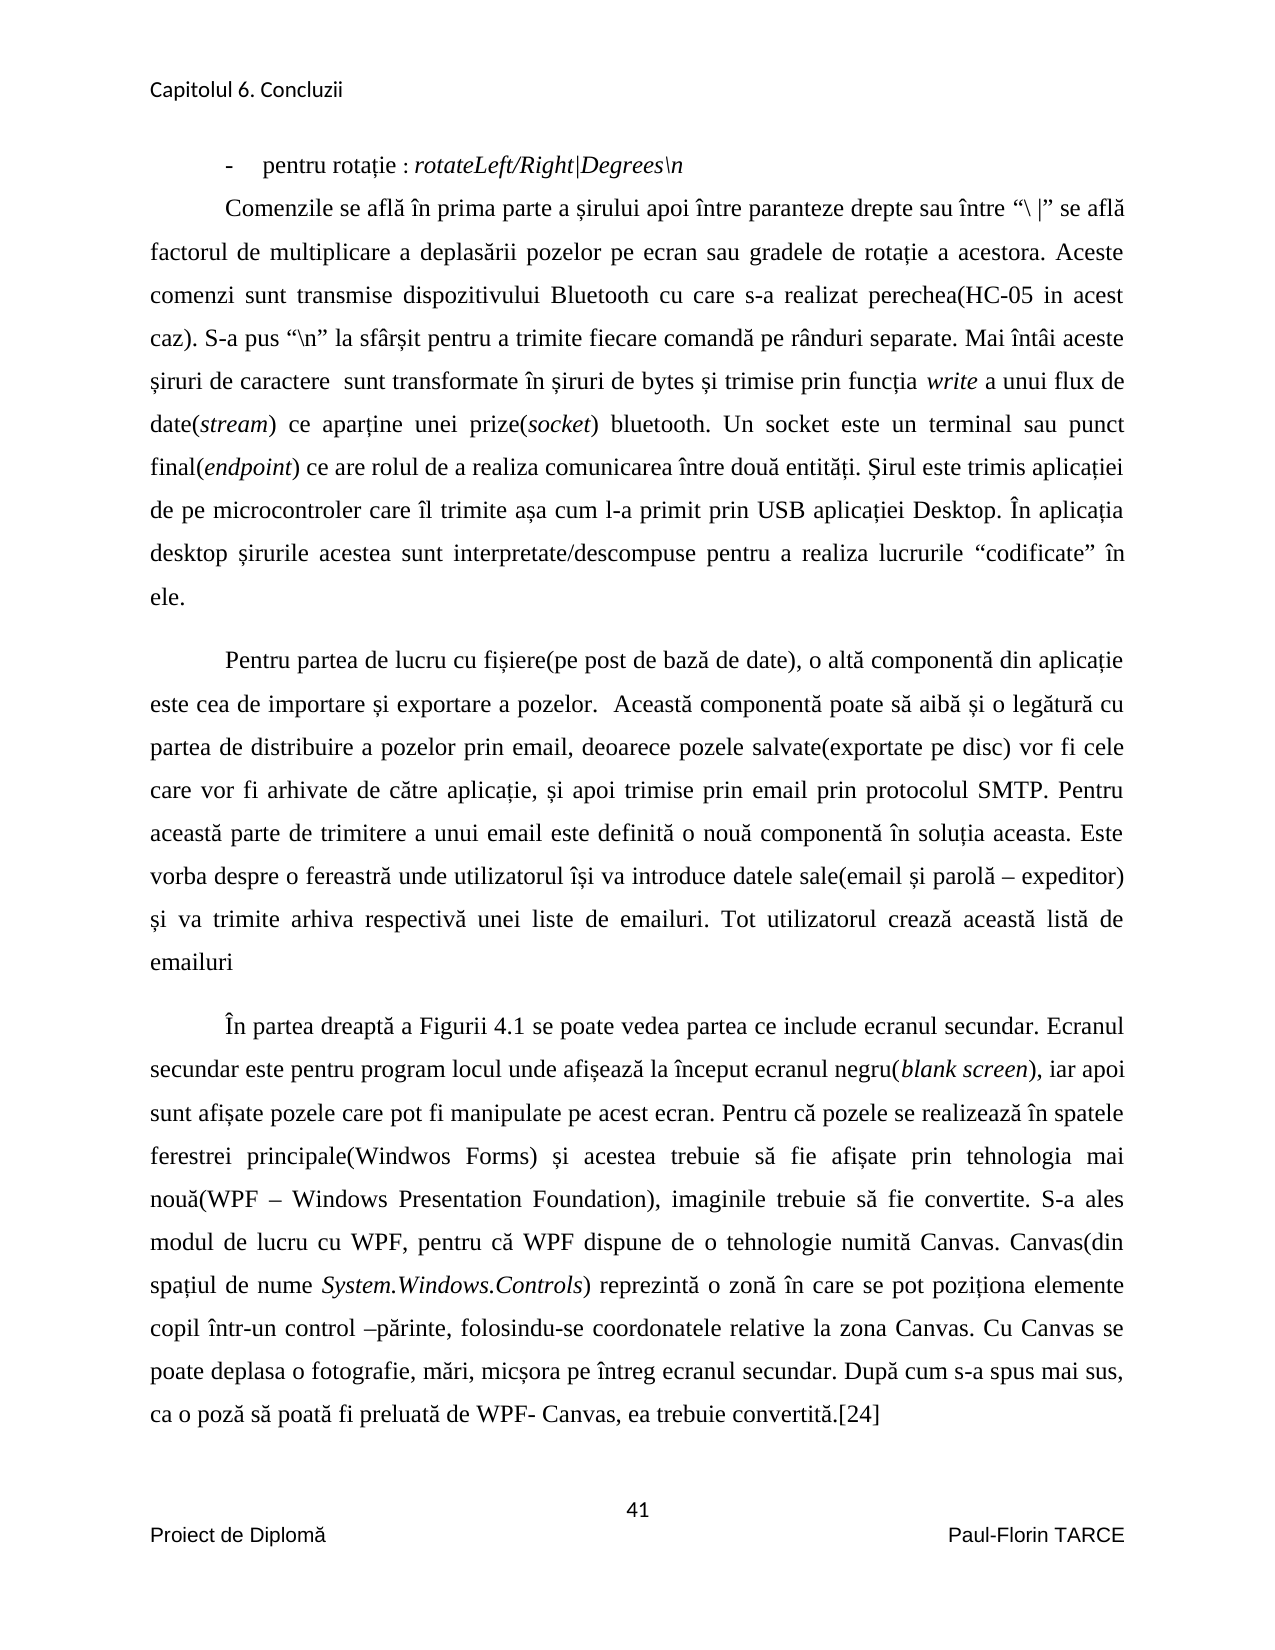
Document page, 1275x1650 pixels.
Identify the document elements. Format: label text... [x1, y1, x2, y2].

list Comenzile se află în prima parte a șirului apoi între paranteze drepte sau între “\ |” se află factorul de multiplicare a deplasării pozelor pe ecran sau gradele de rotație a acestora. Aceste comenzi sunt transmise dispozitivului Bluetooth cu care s-a realizat perechea(HC-05 in acest caz). S-a pus “\n” la sfârșit pentru a trimite fiecare comandă pe rânduri separate. Mai întâi aceste șiruri de caractere sunt transformate în șiruri de bytes și trimise prin funcția write a unui flux de date(stream) ce aparține unei prize(socket) bluetooth. Un socket este un terminal sau punct final(endpoint) ce are rolul de a realiza comunicarea între două entități. Șirul este trimis aplicației de pe microcontroler care îl trimite așa cum l-a primit prin USB aplicației Desktop. În aplicația desktop șirurile acestea sunt interpretate/descompuse pentru a realiza lucrurile “codificate” în ele. [150, 193, 1125, 610]
list pentru rotație : rotateLeft/Right|Degrees\n [225, 150, 1125, 179]
text În partea dreaptă a Figurii 4.1 se poate vedea partea ce include ecranul secundar. Ecranul secundar este pentru program locul unde afișează la început ecranul negru(blank screen), iar apoi sunt afișate pozele care pot fi manipulate pe acest ecran. Pentru că pozele se realizează în spatele ferestrei principale(Windwos Forms) și acestea trebuie să fie afișate prin tehnologia mai nouă(WPF – Windows Presentation Foundation), imaginile trebuie să fie convertite. S-a ales modul de lucru cu WPF, pentru că WPF dispune de o tehnologie numită Canvas. Canvas(din spațiul de nume System.Windows.Controls) reprezintă o zonă în care se pot poziționa elemente copil într-un control –părinte, folosindu-se coordonatele relative la zona Canvas. Cu Canvas se poate deplasa o fotografie, mări, micșora pe întreg ecranul secundar. După cum s-a spus mai sus, ca o poză să poată fi preluată de WPF- Canvas, ea trebuie convertită.[24] [150, 1011, 1125, 1428]
text Pentru partea de lucru cu fișiere(pe post de bază de date), o altă componentă din aplicație este cea de importare și exportare a pozelor. Această componentă poate să aibă și o legătură cu partea de distribuire a pozelor prin email, deoarece pozele salvate(exportate pe disc) vor fi cele care vor fi arhivate de către aplicație, și apoi trimise prin email prin protocolul SMTP. Pentru această parte de trimitere a unui email este definită o nouă componentă în soluția aceasta. Este vorba despre o fereastră unde utilizatorul își va introduce datele sale(email și parolă – expeditor) și va trimite arhiva respectivă unei liste de emailuri. Tot utilizatorul crează această listă de emailuri [150, 646, 1125, 976]
